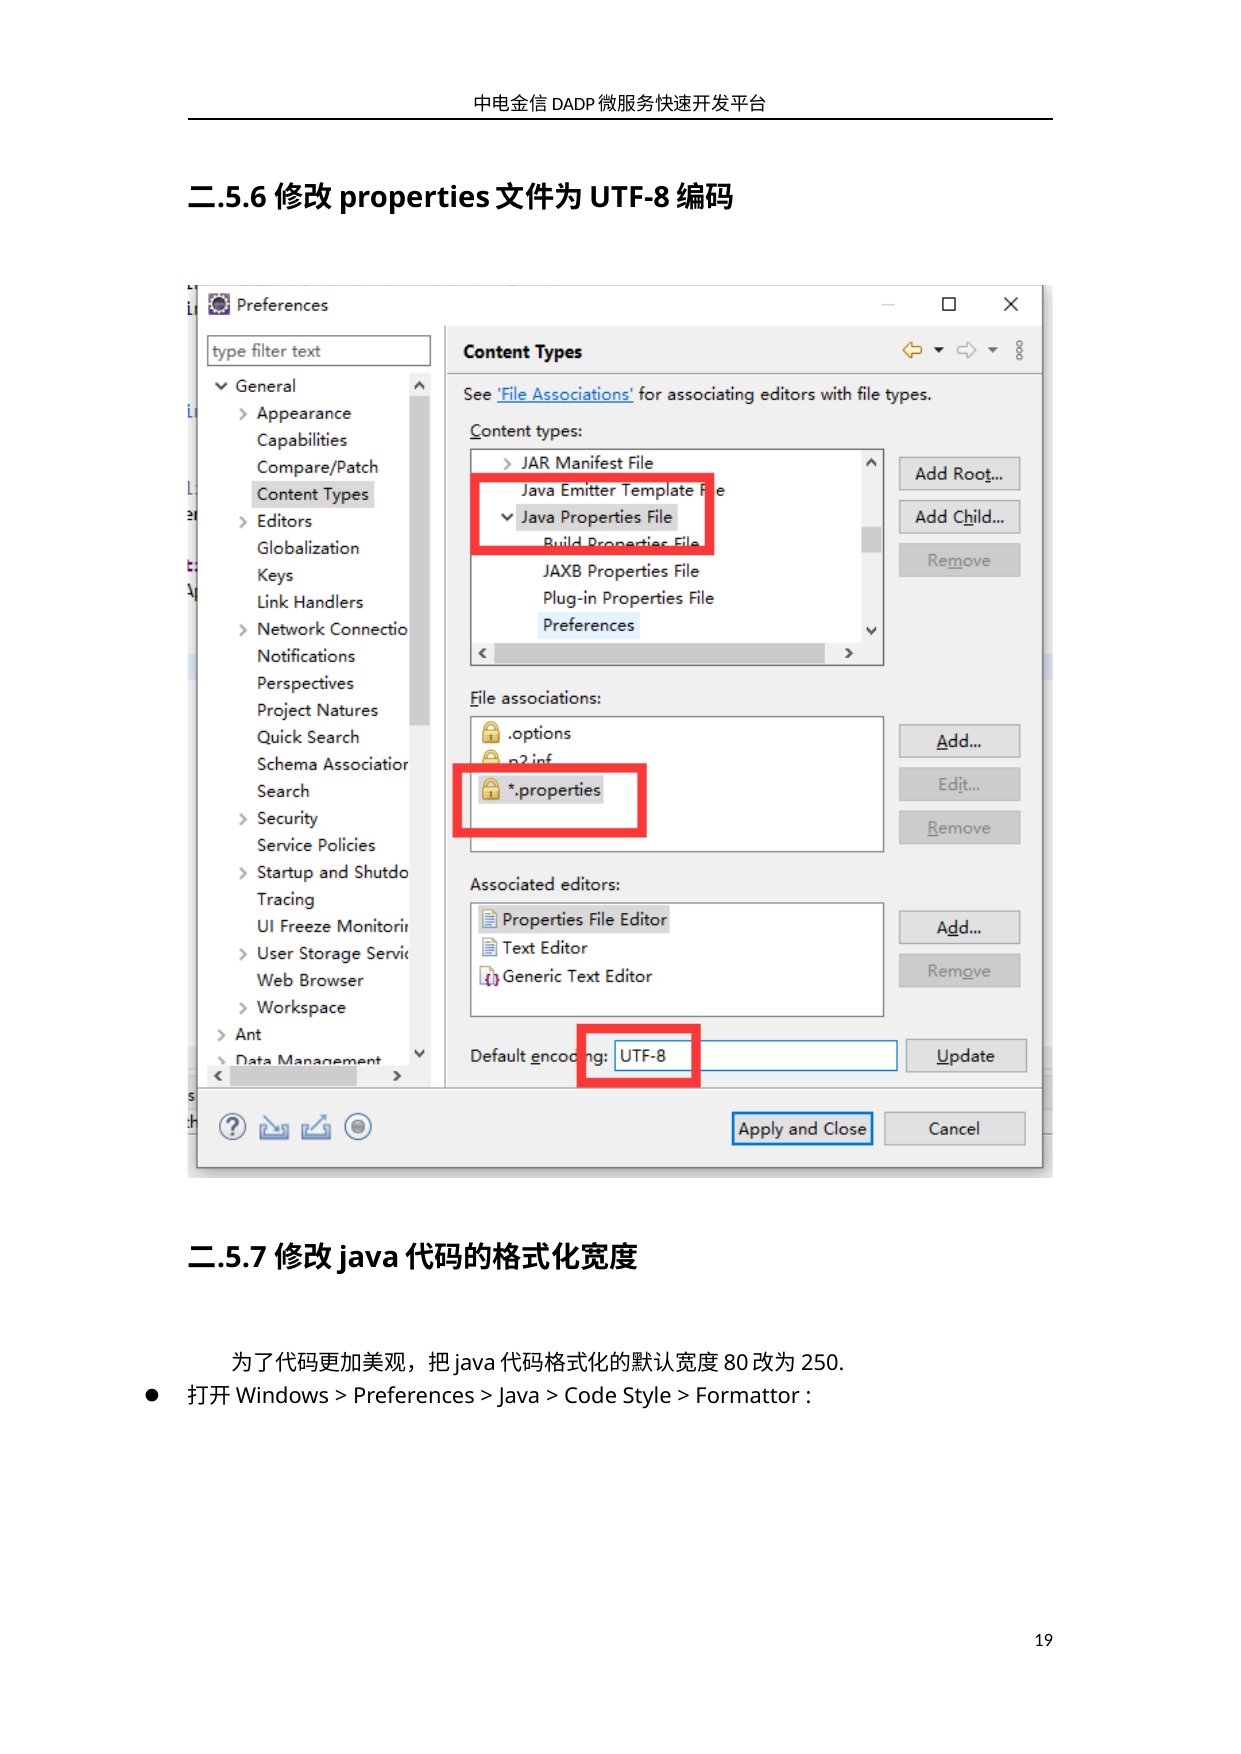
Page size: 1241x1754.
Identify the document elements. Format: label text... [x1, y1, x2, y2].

subtitle 修改properties文件为UTF-8编码 [187, 162, 1053, 227]
picture [187, 285, 1053, 1178]
text 打开Windows > Preferences > Java > Code Style > Formattor : [144, 1378, 1053, 1410]
text 为了代码更加美观，把java代码格式化的默认宽度80改为250. [187, 1345, 1053, 1378]
subtitle 修改java代码的格式化宽度 [187, 1222, 1053, 1287]
